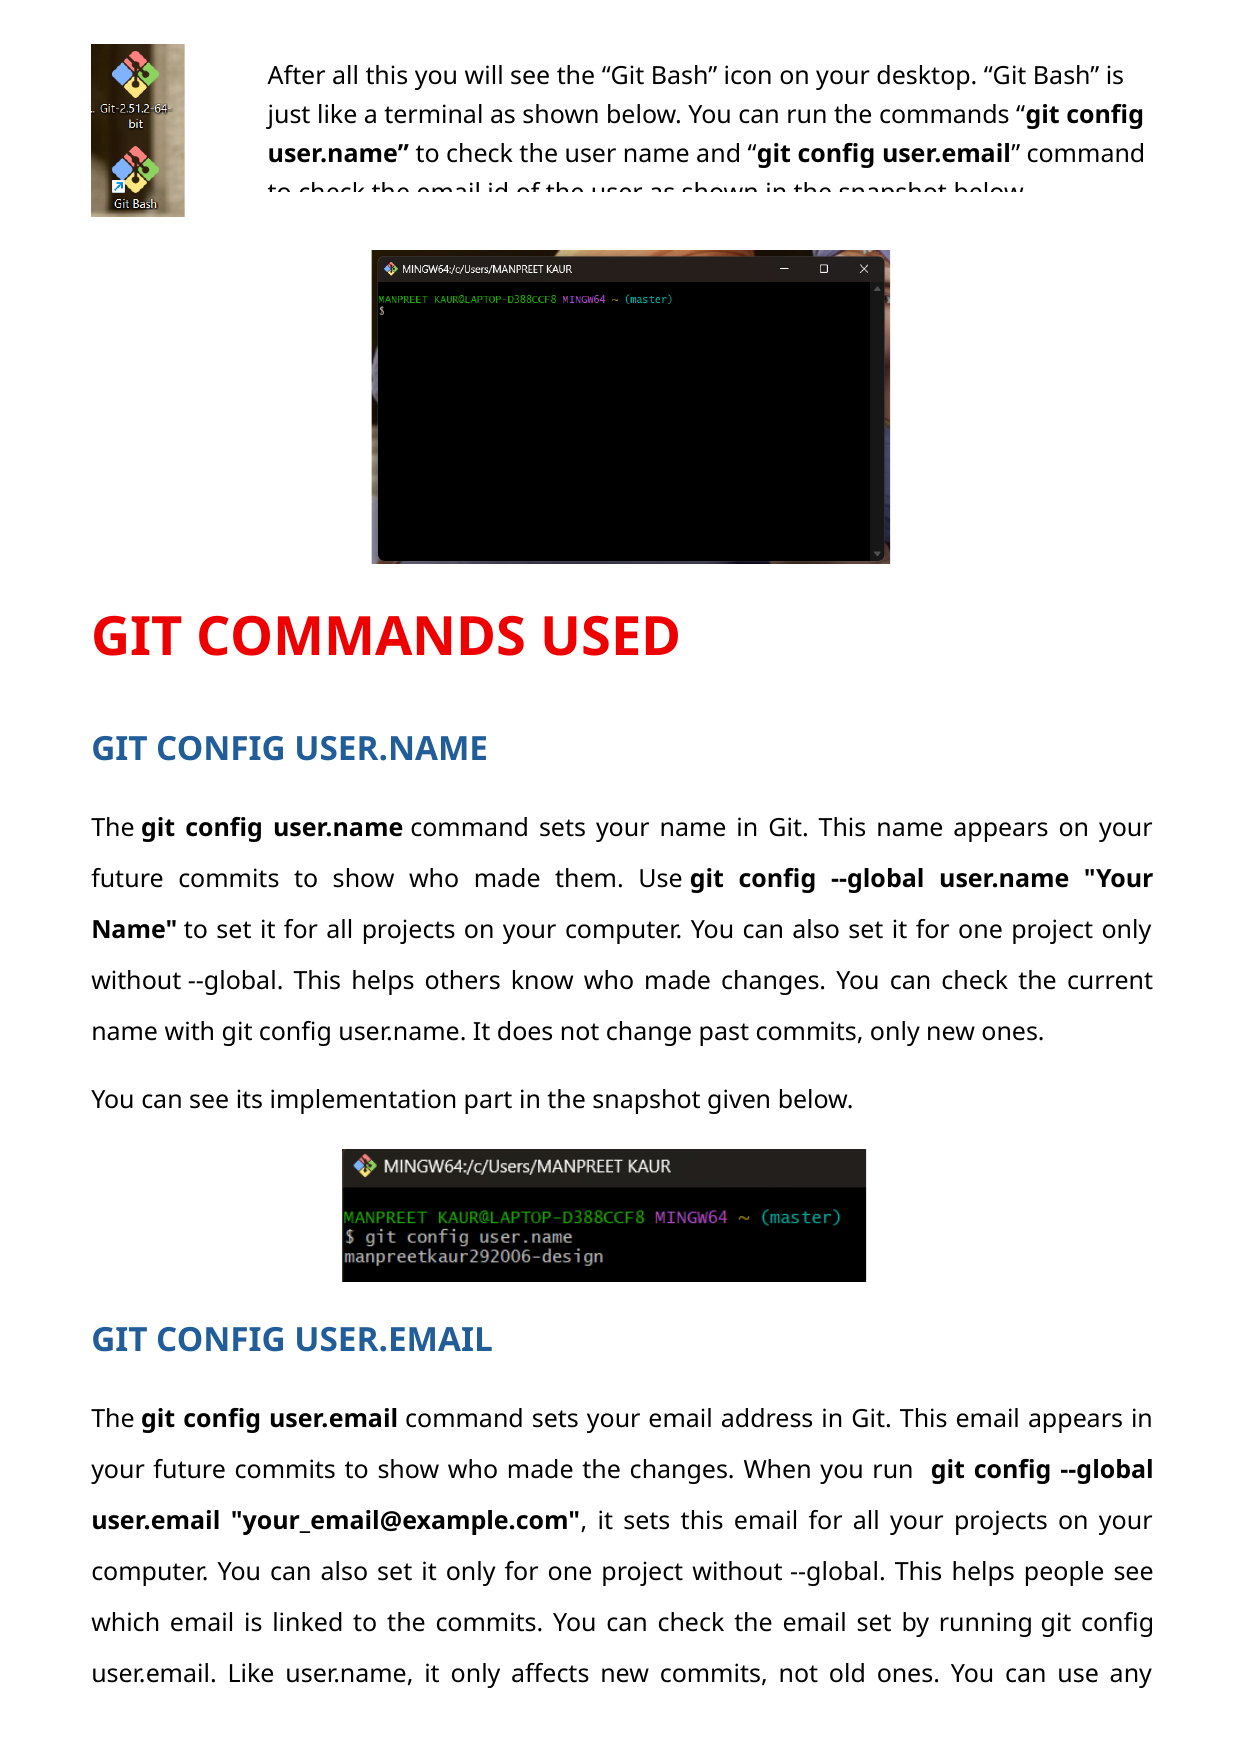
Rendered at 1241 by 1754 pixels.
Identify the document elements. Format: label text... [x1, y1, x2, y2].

picture [371, 250, 891, 564]
text You can see its implementation part in the snapshot given below. [91, 1082, 1154, 1116]
picture [342, 1149, 867, 1282]
text GIT CONFIG USER.EMAIL [91, 1315, 1154, 1361]
text GIT CONFIG USER.NAME [91, 725, 1154, 770]
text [91, 1400, 1154, 1689]
picture [91, 44, 185, 217]
text The git config user.name command sets your name in Git. This name appears on your future commits to show who made them. Use git config --global user.name "Your Name" to set it for all projects on your computer. You can also set it for one project only without --global. This helps others know who made changes. You can check the current name with git config user.name. It does not change past commits, only new ones. [91, 810, 1154, 1048]
text GIT COMMANDS USED [91, 598, 1154, 671]
